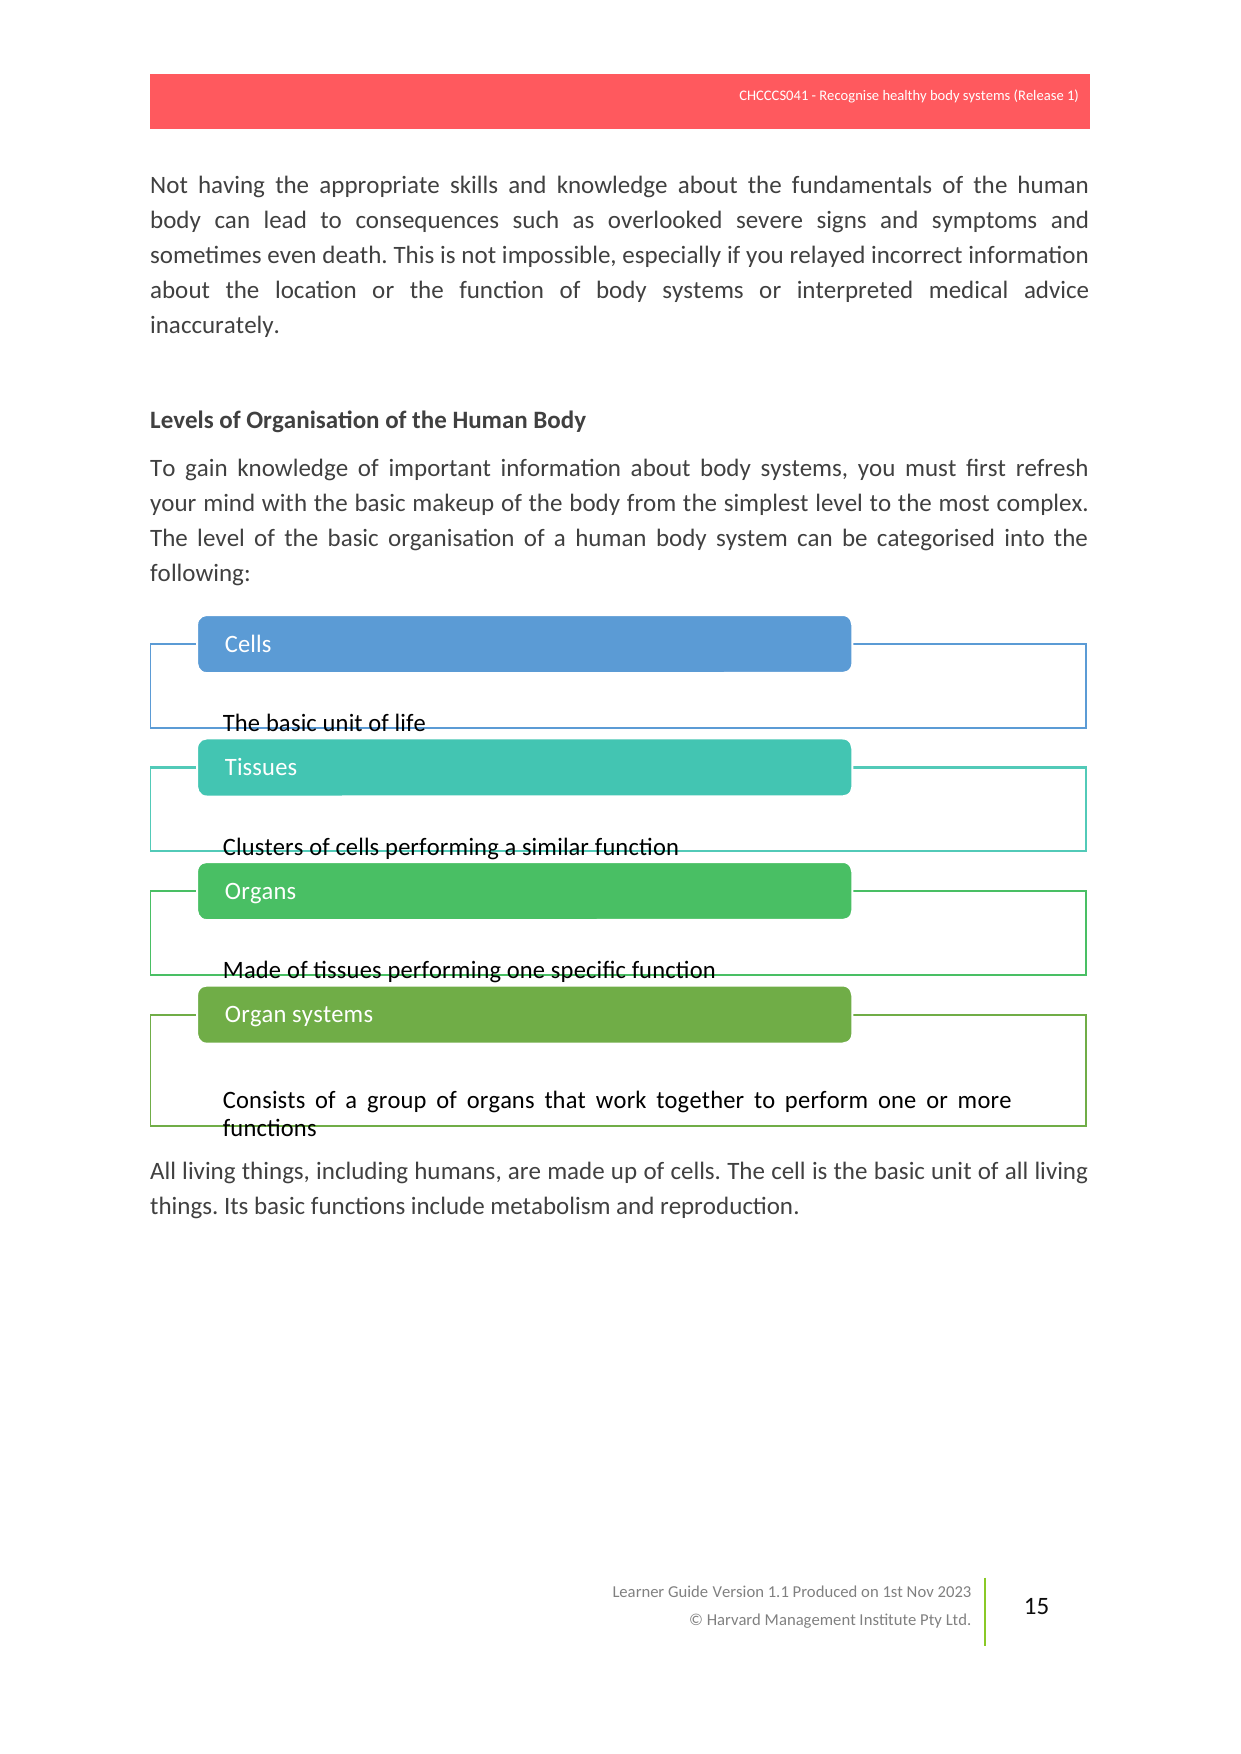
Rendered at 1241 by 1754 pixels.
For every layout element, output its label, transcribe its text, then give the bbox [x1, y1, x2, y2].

text Not having the appropriate skills and knowledge about the fundamentals of the human body can lead to consequences such as overlooked severe signs and symptoms and sometimes even death. This is not impossible, especially if you relayed incorrect information about the location or the function of body systems or interpreted medical advice inaccurately. [150, 169, 1090, 340]
text Levels of Organisation of the Human Body [150, 404, 1090, 435]
text To gain knowledge of important information about body systems, you must first refresh your mind with the basic makeup of the body from the simplest level to the most complex. The level of the basic organisation of a human body system can be categorised into the following: [150, 452, 1090, 587]
text All living things, including humans, are made up of cells. The cell is the basic unit of all living things. Its basic functions include metabolism and reproduction. [150, 1155, 1090, 1220]
